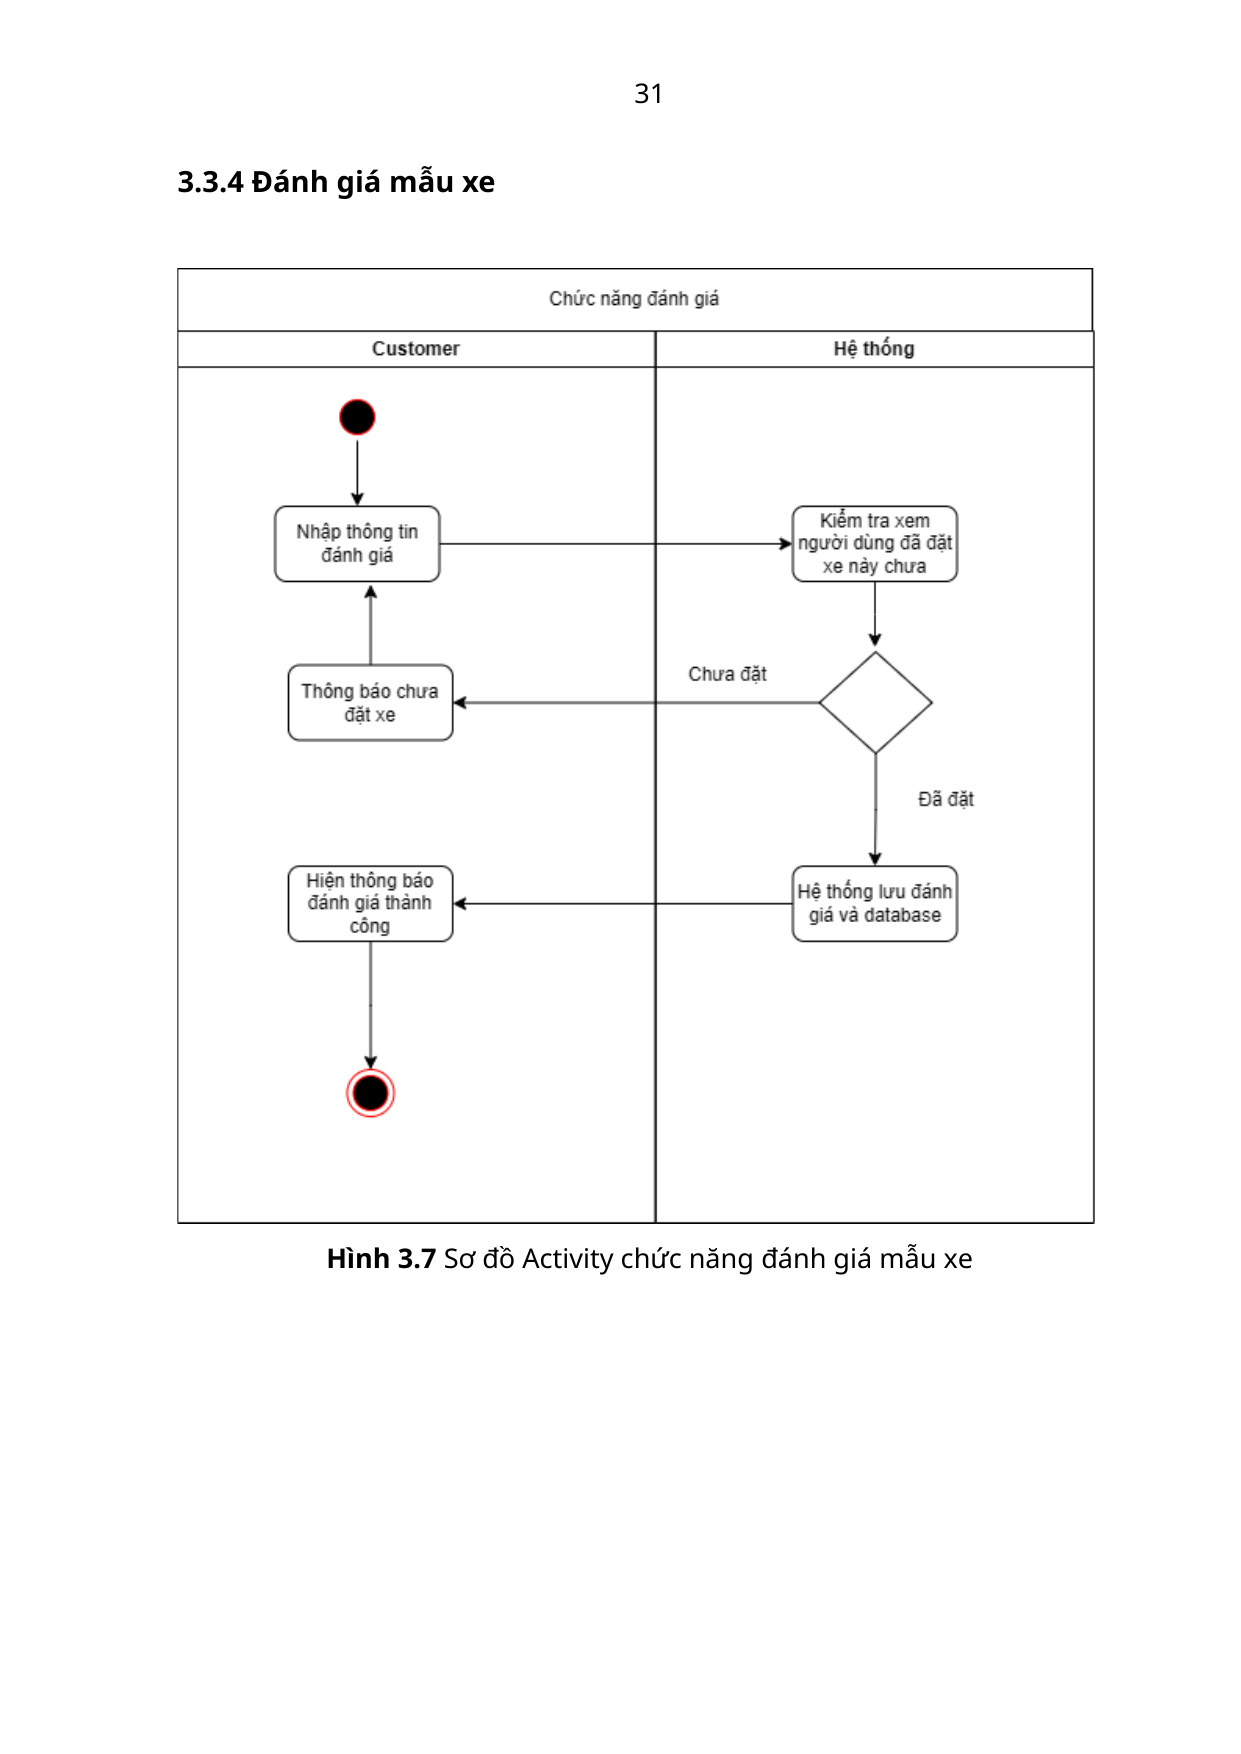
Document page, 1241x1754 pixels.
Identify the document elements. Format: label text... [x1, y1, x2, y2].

subtitle 3.3.4 Đánh giá mẫu xe [177, 161, 1122, 201]
text Hình 3.7 Sơ đồ Activity chức năng đánh giá mẫu xe [177, 1239, 1122, 1276]
picture [177, 268, 1095, 1224]
